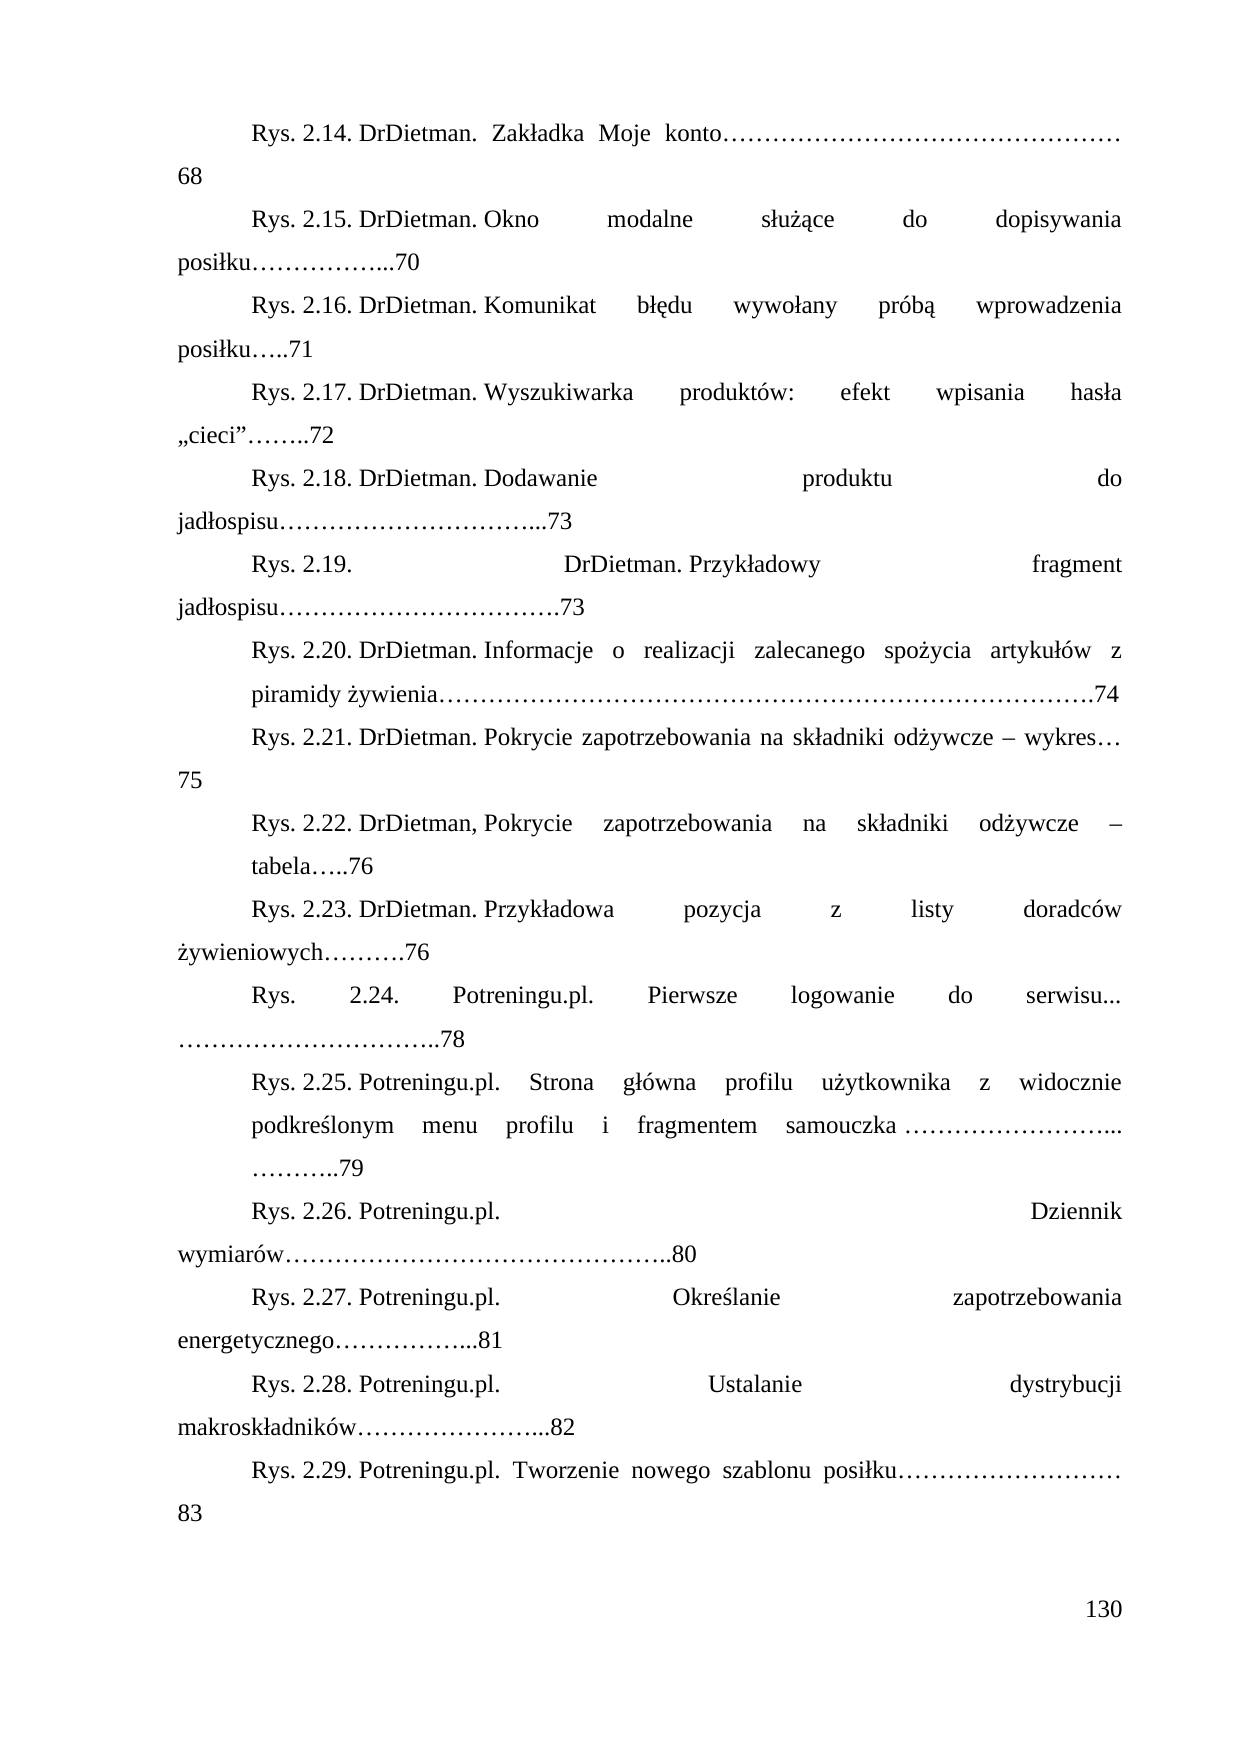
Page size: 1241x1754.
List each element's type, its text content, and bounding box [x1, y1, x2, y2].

text Rys. 2.19. DrDietman. Przykładowy fragment jadłospisu…………………………….73 [177, 549, 1122, 621]
text Rys. 2.23. DrDietman. Przykładowa pozycja z listy doradców żywieniowych……….76 [177, 894, 1122, 966]
text Rys. 2.16. DrDietman. Komunikat błędu wywołany próbą wprowadzenia posiłku…..71 [177, 291, 1122, 362]
text Rys. 2.25. Potreningu.pl. Strona główna profilu użytkownika z widocznie podkreślonym menu profilu i fragmentem samouczka ……………………...………..79 [251, 1067, 1122, 1182]
text Rys. 2.20. DrDietman. Informacje o realizacji zalecanego spożycia artykułów z piramidy żywienia…………………………………………………………………….74 [251, 636, 1122, 707]
text Rys. 2.28. Potreningu.pl. Ustalanie dystrybucji makroskładników…………………...82 [177, 1369, 1122, 1441]
text Rys. 2.21. DrDietman. Pokrycie zapotrzebowania na składniki odżywcze – wykres…75 [177, 722, 1122, 794]
text Rys. 2.22. DrDietman, Pokrycie zapotrzebowania na składniki odżywcze – tabela…..76 [251, 808, 1122, 880]
text Rys. 2.14. DrDietman. Zakładka Moje konto…………………………………………68 [177, 118, 1122, 190]
text Rys. 2.24. Potreningu.pl. Pierwsze logowanie do serwisu...…………………………..78 [177, 981, 1122, 1052]
text Rys. 2.15. DrDietman. Okno modalne służące do dopisywania posiłku……………...70 [177, 204, 1122, 276]
text Rys. 2.17. DrDietman. Wyszukiwarka produktów: efekt wpisania hasła „cieci”……..72 [177, 377, 1122, 449]
text Rys. 2.27. Potreningu.pl. Określanie zapotrzebowania energetycznego……………...81 [177, 1282, 1122, 1354]
text Rys. 2.26. Potreningu.pl. Dziennik wymiarów………………………………………..80 [177, 1196, 1122, 1268]
text Rys. 2.18. DrDietman. Dodawanie produktu do jadłospisu…………………………...73 [177, 463, 1122, 535]
text Rys. 2.29. Potreningu.pl. Tworzenie nowego szablonu posiłku………………………83 [177, 1455, 1122, 1527]
